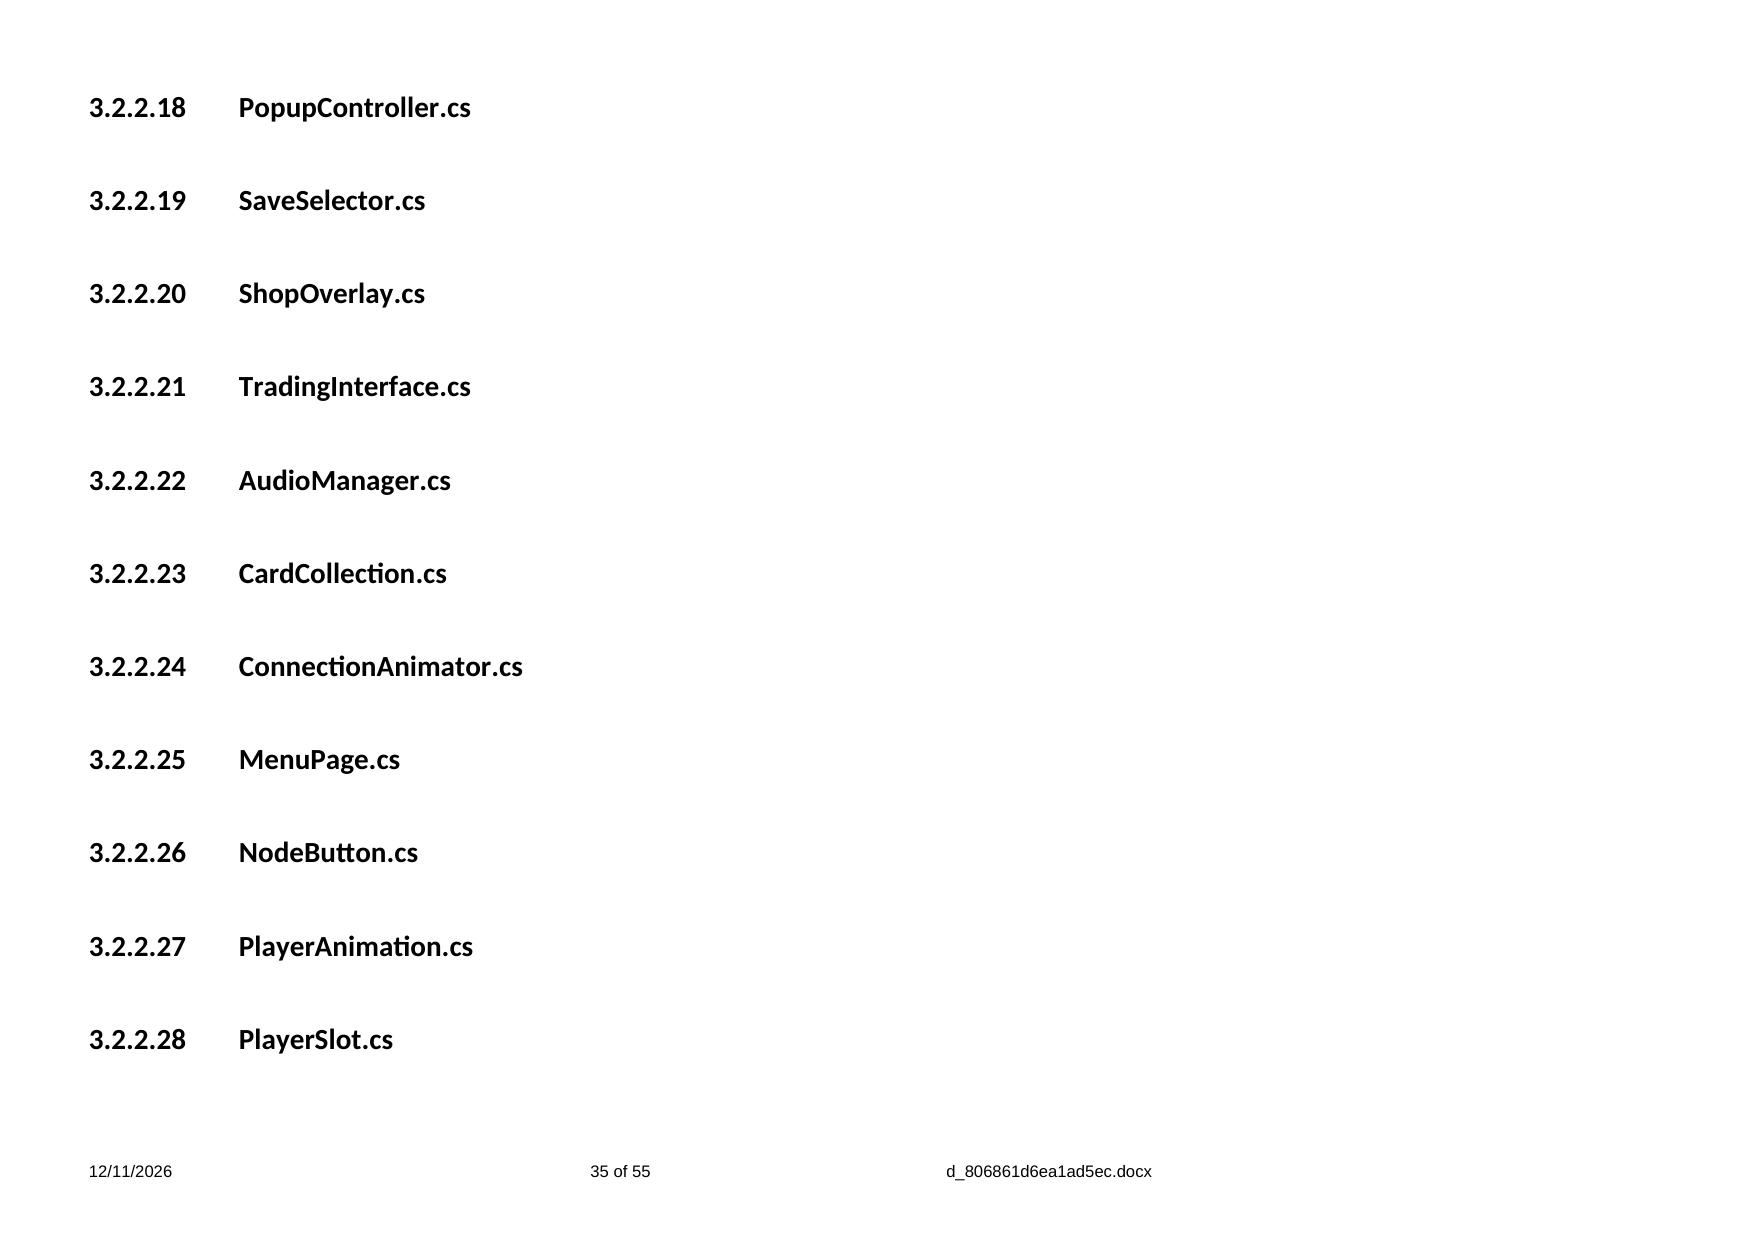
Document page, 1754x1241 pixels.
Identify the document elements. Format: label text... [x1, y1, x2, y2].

subtitle PlayerAnimation.cs [89, 928, 1665, 963]
subtitle NodeButton.cs [89, 834, 1665, 870]
subtitle PopupController.cs [89, 89, 1665, 124]
subtitle MenuPage.cs [89, 741, 1665, 777]
subtitle CardCollection.cs [89, 555, 1665, 590]
subtitle SaveSelector.cs [89, 182, 1665, 217]
subtitle TradingInterface.cs [89, 368, 1665, 404]
subtitle PlayerSlot.cs [89, 1021, 1665, 1057]
subtitle AudioManager.cs [89, 462, 1665, 497]
subtitle ShopOverlay.cs [89, 275, 1665, 311]
subtitle ConnectionAnimator.cs [89, 648, 1665, 684]
